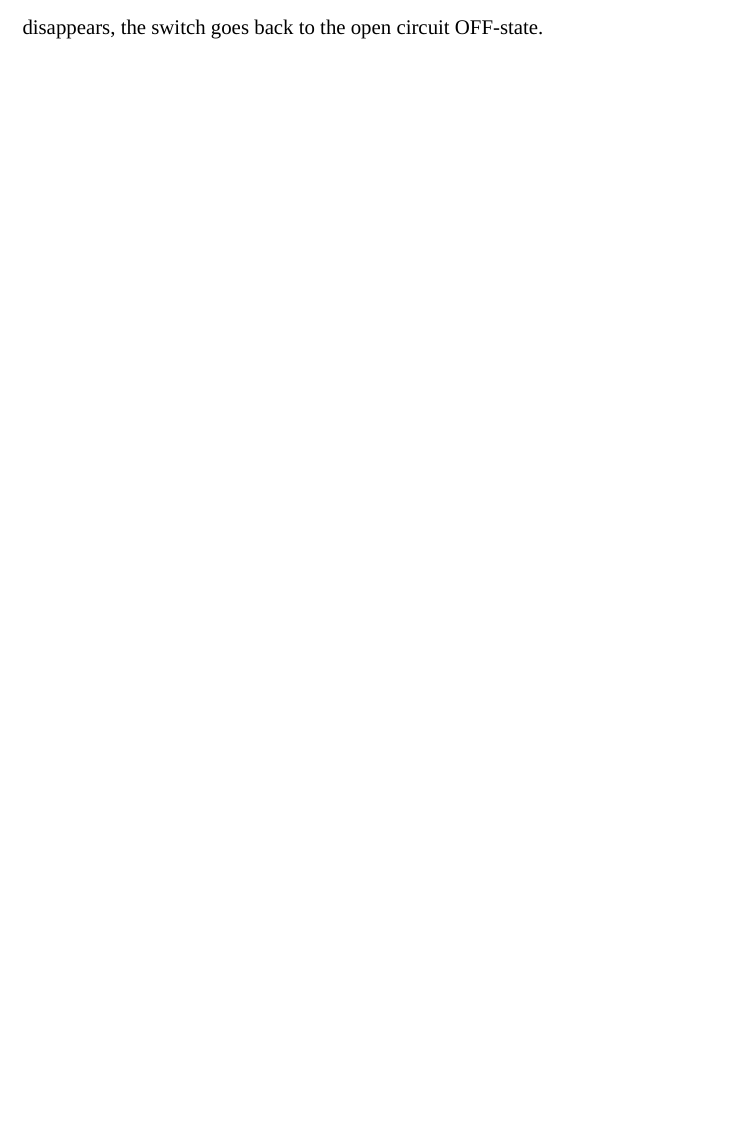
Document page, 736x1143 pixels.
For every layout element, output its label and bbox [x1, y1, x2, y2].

text [22, 14, 713, 39]
